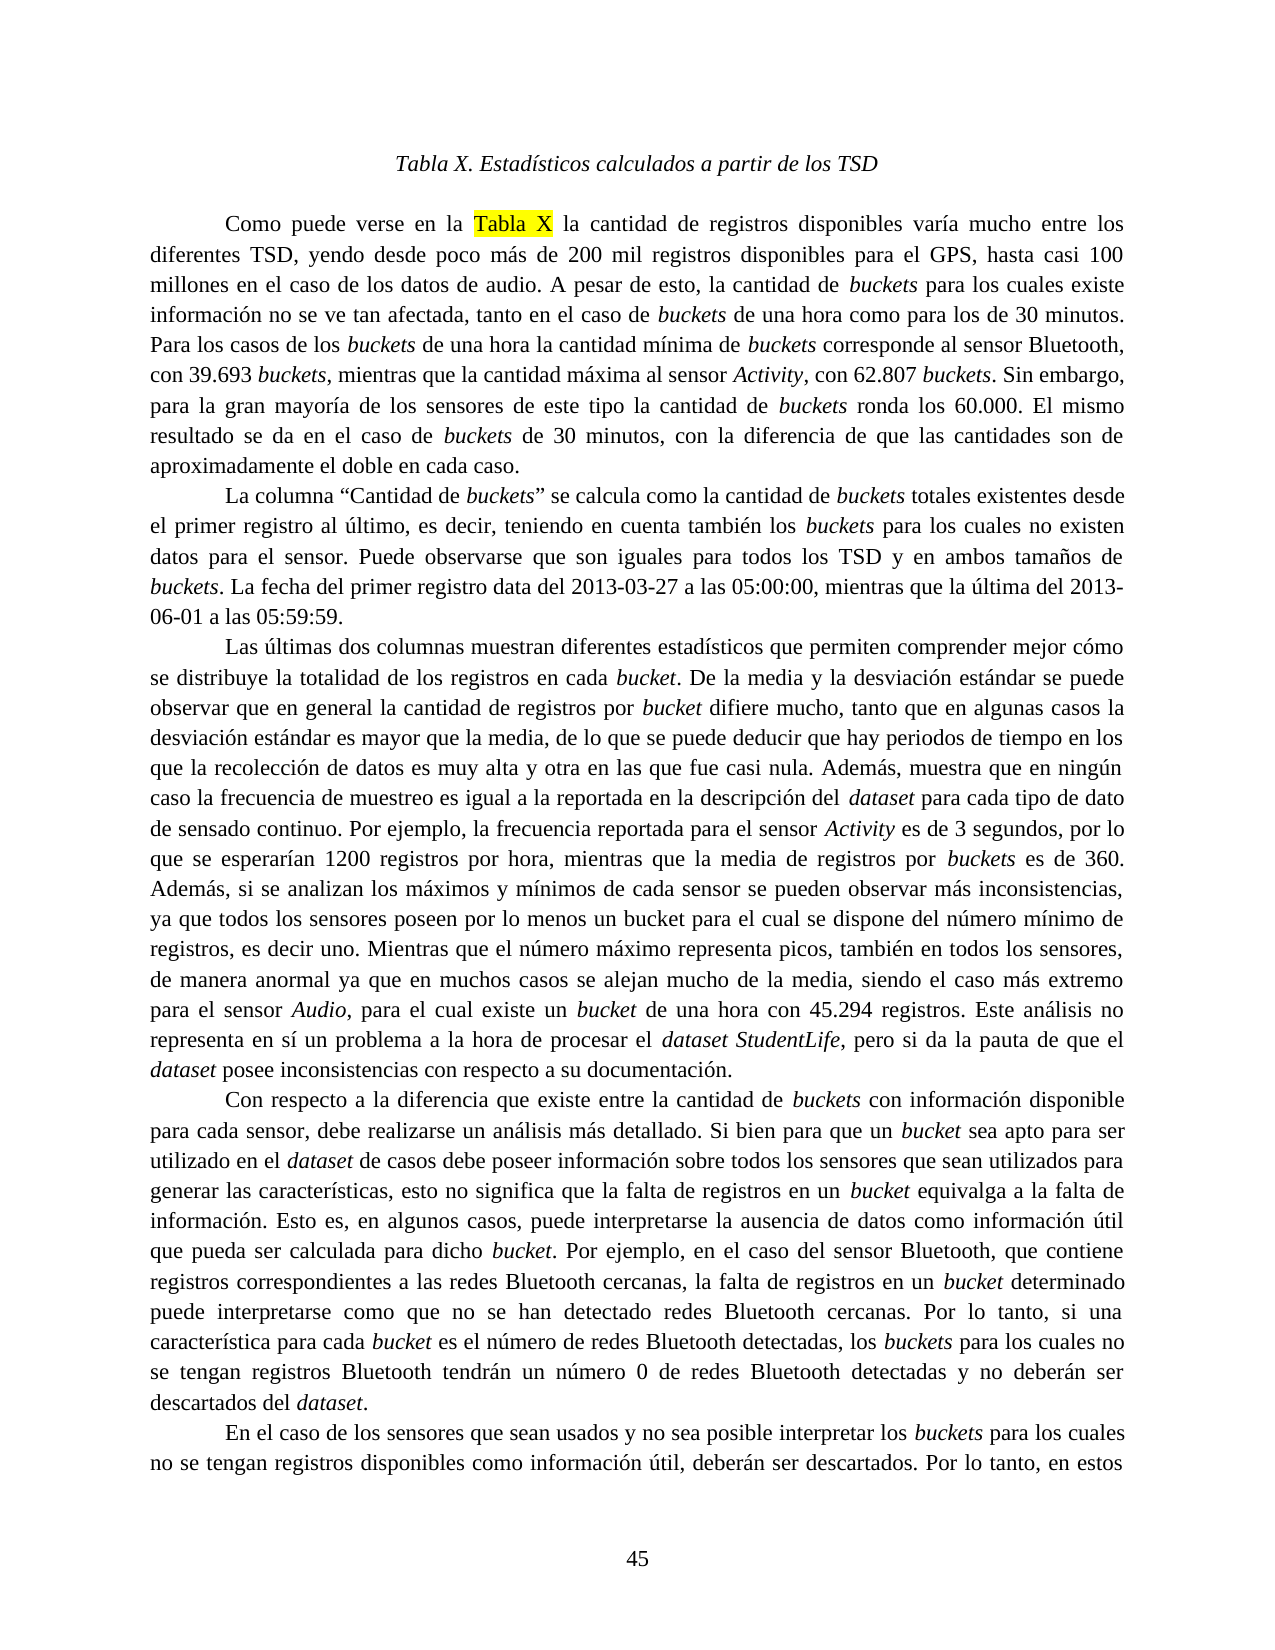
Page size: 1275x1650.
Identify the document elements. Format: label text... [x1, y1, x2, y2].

text Con respecto a la diferencia que existe entre la cantidad de buckets con información disponible para cada sensor, debe realizarse un análisis más detallado. Si bien para que un bucket sea apto para ser utilizado en el dataset de casos debe poseer información sobre todos los sensores que sean utilizados para generar las características, esto no significa que la falta de registros en un bucket equivalga a la falta de información. Esto es, en algunos casos, puede interpretarse la ausencia de datos como información útil que pueda ser calculada para dicho bucket. Por ejemplo, en el caso del sensor Bluetooth, que contiene registros correspondientes a las redes Bluetooth cercanas, la falta de registros en un bucket determinado puede interpretarse como que no se han detectado redes Bluetooth cercanas. Por lo tanto, si una característica para cada bucket es el número de redes Bluetooth detectadas, los buckets para los cuales no se tengan registros Bluetooth tendrán un número 0 de redes Bluetooth detectadas y no deberán ser descartados del dataset. [150, 1086, 1125, 1415]
text Tabla X. Estadísticos calculados a partir de los TSD [150, 150, 1125, 176]
text Las últimas dos columnas muestran diferentes estadísticos que permiten comprender mejor cómo se distribuye la totalidad de los registros en cada bucket. De la media y la desviación estándar se puede observar que en general la cantidad de registros por bucket difiere mucho, tanto que en algunas casos la desviación estándar es mayor que la media, de lo que se puede deducir que hay periodos de tiempo en los que la recolección de datos es muy alta y otra en las que fue casi nula. Además, muestra que en ningún caso la frecuencia de muestreo es igual a la reportada en la descripción del dataset para cada tipo de dato de sensado continuo. Por ejemplo, la frecuencia reportada para el sensor Activity es de 3 segundos, por lo que se esperarían 1200 registros por hora, mientras que la media de registros por buckets es de 360. Además, si se analizan los máximos y mínimos de cada sensor se pueden observar más inconsistencias, ya que todos los sensores poseen por lo menos un bucket para el cual se dispone del número mínimo de registros, es decir uno. Mientras que el número máximo representa picos, también en todos los sensores, de manera anormal ya que en muchos casos se alejan mucho de la media, siendo el caso más extremo para el sensor Audio, para el cual existe un bucket de una hora con 45.294 registros. Este análisis no representa en sí un problema a la hora de procesar el dataset StudentLife, pero si da la pauta de que el dataset posee inconsistencias con respecto a su documentación. [150, 633, 1125, 1083]
text La columna “Cantidad de buckets” se calcula como la cantidad de buckets totales existentes desde el primer registro al último, es decir, teniendo en cuenta también los buckets para los cuales no existen datos para el sensor. Puede observarse que son iguales para todos los TSD y en ambos tamaños de buckets. La fecha del primer registro data del 2013-03-27 a las 05:00:00, mientras que la última del 2013-06-01 a las 05:59:59. [150, 482, 1125, 629]
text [150, 1419, 1125, 1475]
text Como puede verse en la Tabla X la cantidad de registros disponibles varía mucho entre los diferentes TSD, yendo desde poco más de 200 mil registros disponibles para el GPS, hasta casi 100 millones en el caso de los datos de audio. A pesar de esto, la cantidad de buckets para los cuales existe información no se ve tan afectada, tanto en el caso de buckets de una hora como para los de 30 minutos. Para los casos de los buckets de una hora la cantidad mínima de buckets corresponde al sensor Bluetooth, con 39.693 buckets, mientras que la cantidad máxima al sensor Activity, con 62.807 buckets. Sin embargo, para la gran mayoría de los sensores de este tipo la cantidad de buckets ronda los 60.000. El mismo resultado se da en el caso de buckets de 30 minutos, con la diferencia de que las cantidades son de aproximadamente el doble en cada caso. [150, 210, 1125, 478]
